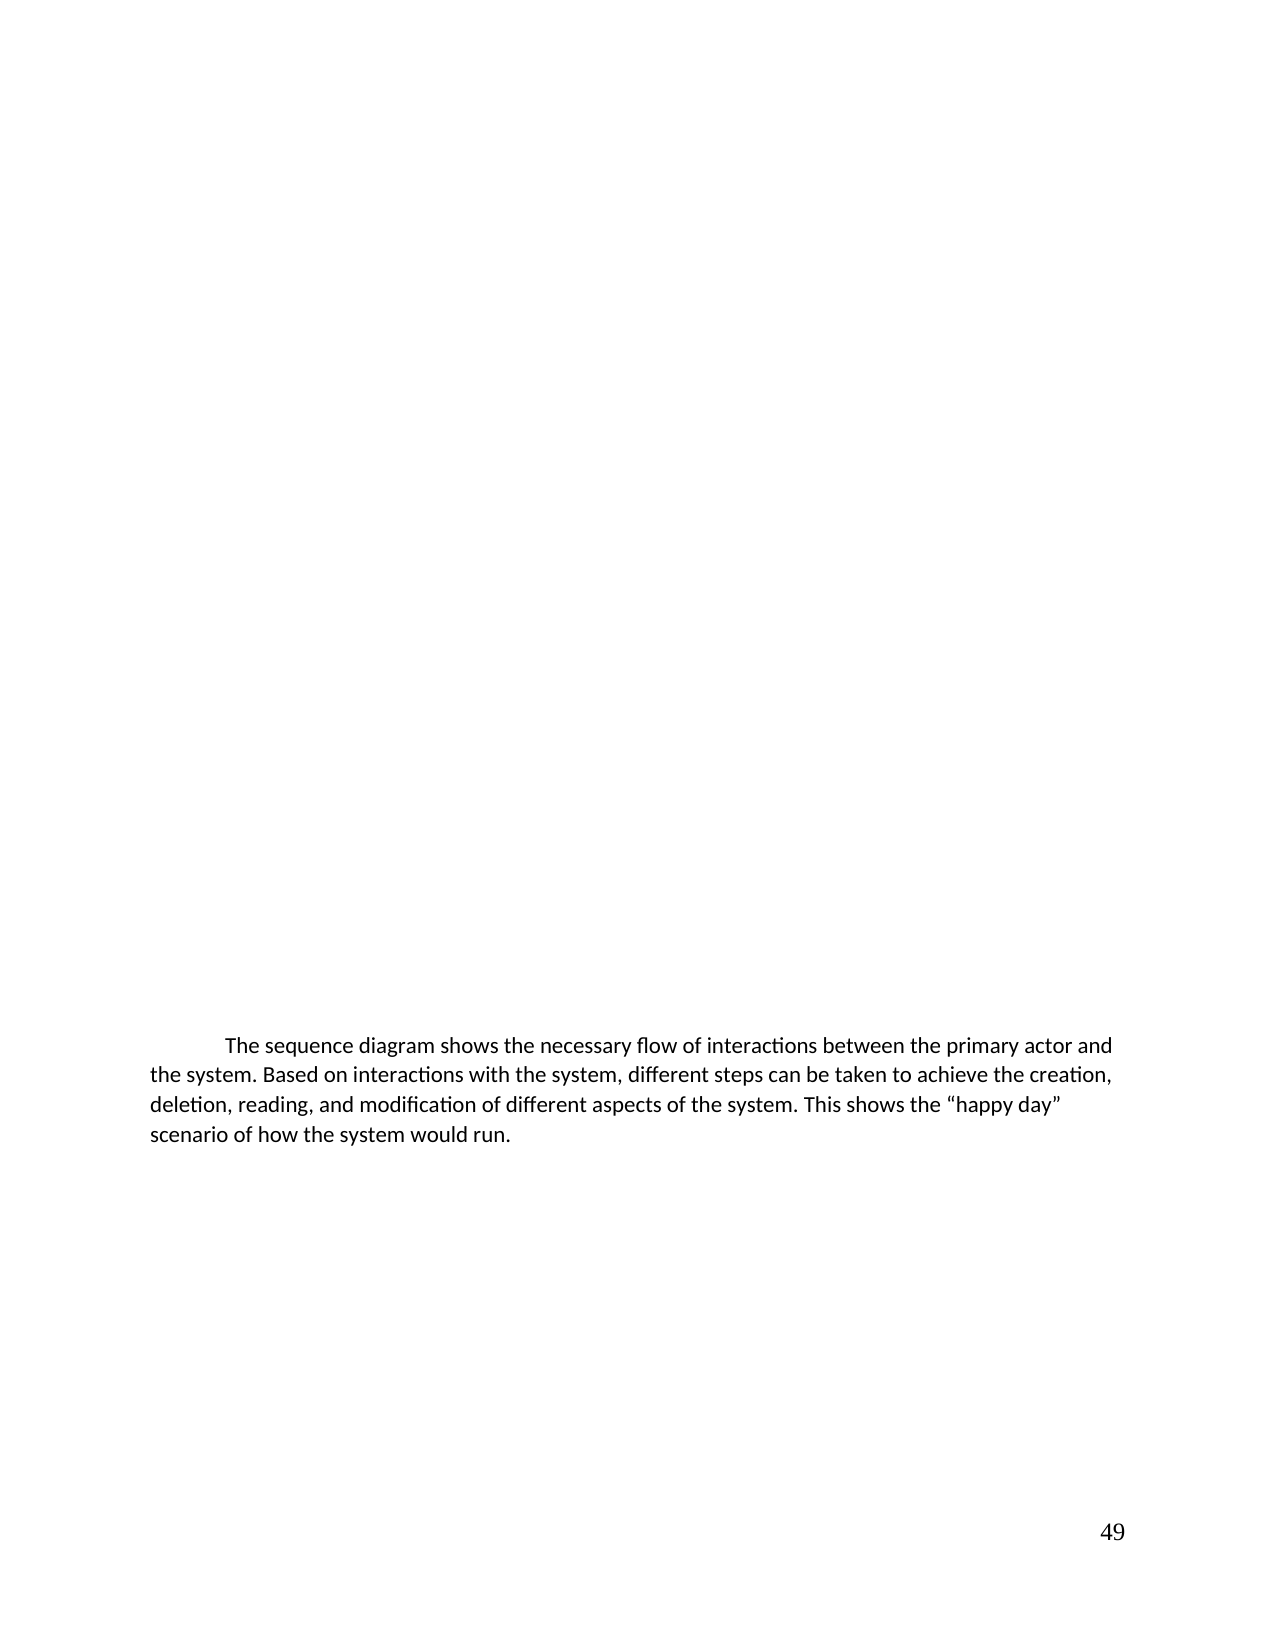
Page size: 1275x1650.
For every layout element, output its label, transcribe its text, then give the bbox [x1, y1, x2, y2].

text The sequence diagram shows the necessary flow of interactions between the primary actor and the system. Based on interactions with the system, different steps can be taken to achieve the creation, deletion, reading, and modification of different aspects of the system. This shows the “happy day” scenario of how the system would run. [150, 1031, 1125, 1148]
